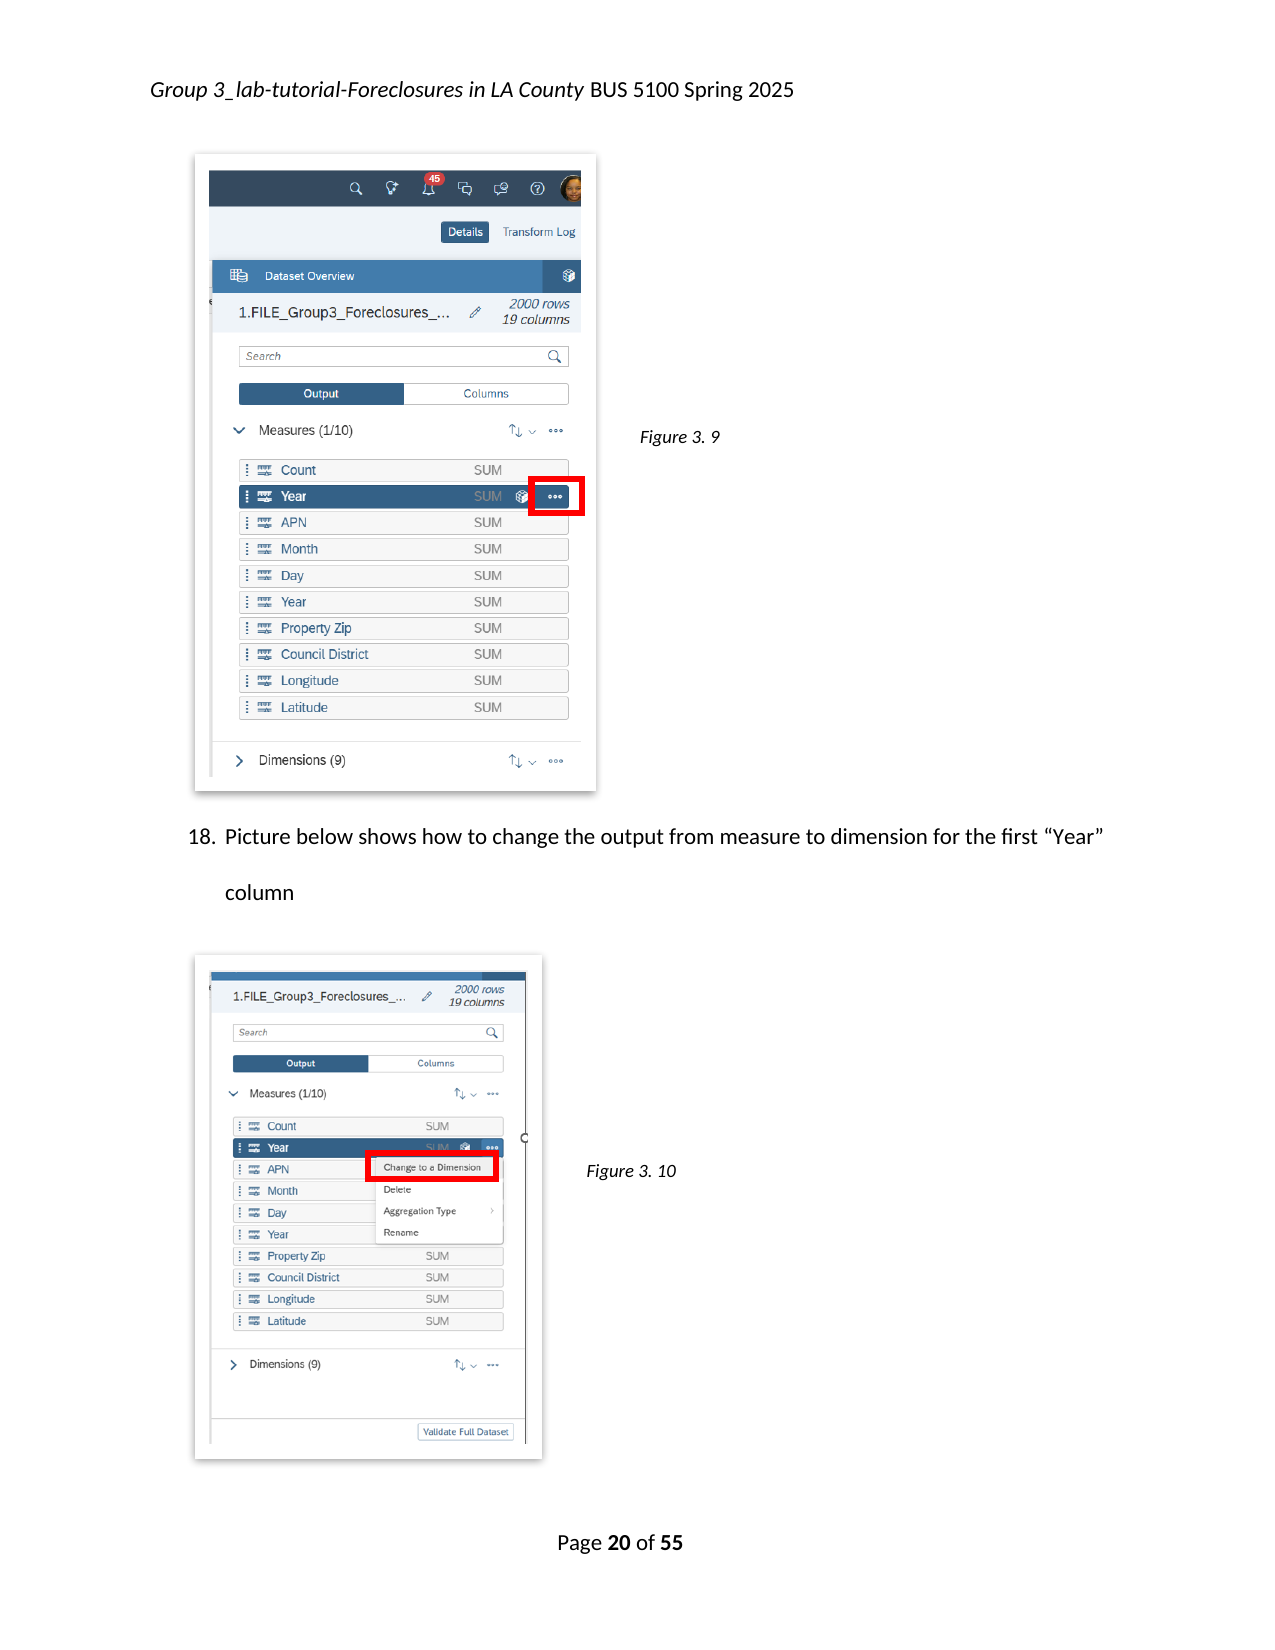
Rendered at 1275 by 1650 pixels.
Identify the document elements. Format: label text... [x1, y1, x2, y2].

picture [535, 482, 579, 510]
picture [209, 970, 528, 1444]
list Picture below shows how to change the output from measure to dimension for the first “Year” column [187, 822, 1125, 906]
picture [209, 169, 581, 777]
